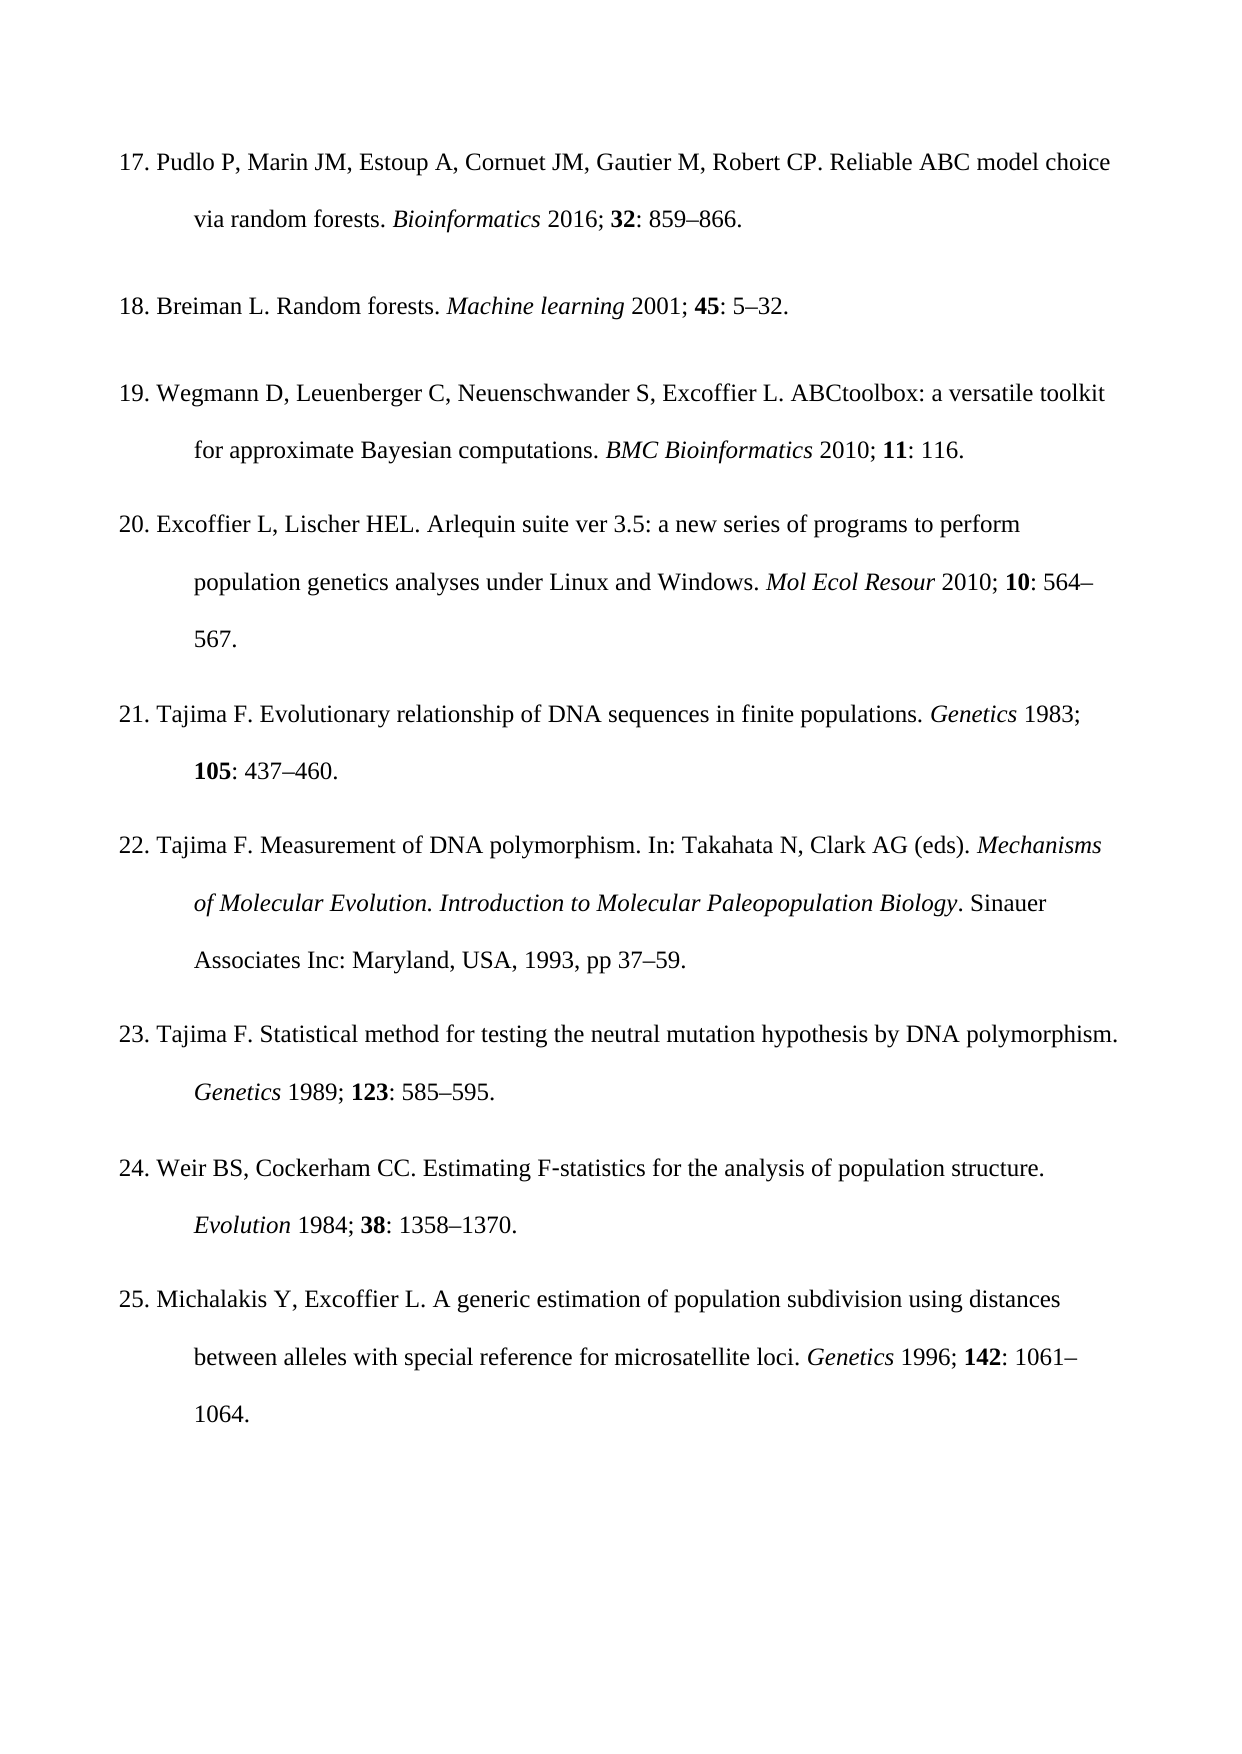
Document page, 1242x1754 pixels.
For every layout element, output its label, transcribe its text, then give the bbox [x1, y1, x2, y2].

text 20. Excoffier L, Lischer HEL. Arlequin suite ver 3.5: a new series of programs to perform population genetics analyses under Linux and Windows. Mol Ecol Resour 2010; 10: 564–567. [119, 509, 1123, 653]
text 18. Breiman L. Random forests. Machine learning 2001; 45: 5–32. [758, 291, 1123, 320]
text 24. Weir BS, Cockerham CC. Estimating F‐statistics for the analysis of population structure. Evolution 1984; 38: 1358–1370. [119, 1151, 1123, 1239]
text 23. Tajima F. Statistical method for testing the neutral mutation hypothesis by DNA polymorphism. Genetics 1989; 123: 585–595. [119, 1019, 1123, 1106]
text 18. Breiman L. Random forests. Machine learning 2001; 45: 5–32. [119, 291, 745, 320]
text 25. Michalakis Y, Excoffier L. A generic estimation of population subdivision using distances between alleles with special reference for microsatellite loci. Genetics 1996; 142: 1061–1064. [119, 1284, 1123, 1428]
text 17. Pudlo P, Marin JM, Estoup A, Cornuet JM, Gautier M, Robert CP. Reliable ABC model choice via random forests. Bioinformatics 2016; 32: 859–866. [119, 147, 1123, 233]
text 22. Tajima F. Measurement of DNA polymorphism. In: Takahata N, Clark AG (eds). Mechanisms of Molecular Evolution. Introduction to Molecular Paleopopulation Biology. Sinauer Associates Inc: Maryland, USA, 1993, pp 37–59. [119, 830, 1123, 974]
text 19. Wegmann D, Leuenberger C, Neuenschwander S, Excoffier L. ABCtoolbox: a versatile toolkit for approximate Bayesian computations. BMC Bioinformatics 2010; 11: 116. [119, 378, 1123, 464]
text 21. Tajima F. Evolutionary relationship of DNA sequences in finite populations. Genetics 1983; 105: 437–460. [119, 699, 1123, 785]
